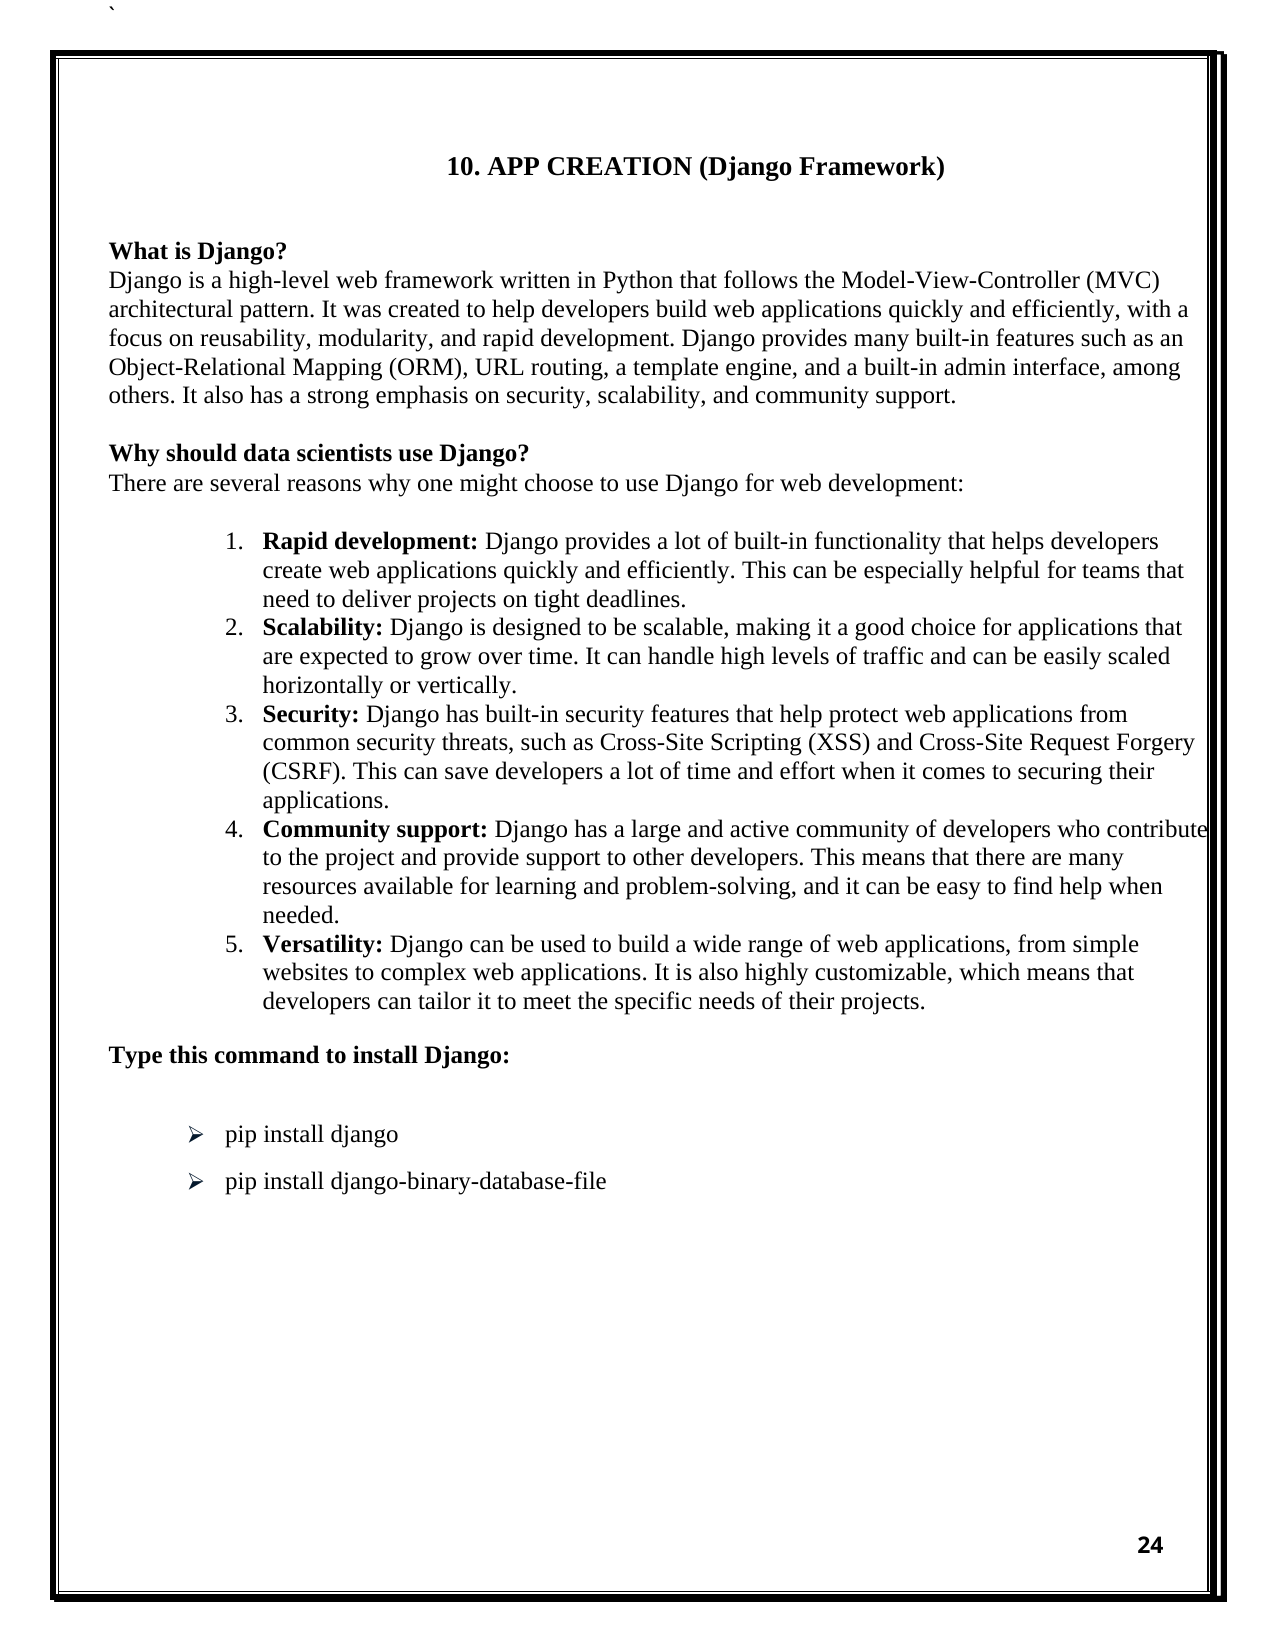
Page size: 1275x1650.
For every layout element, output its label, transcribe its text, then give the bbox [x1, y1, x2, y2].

list Community support: Django has a large and active community of developers who contribute to the project and provide support to other developers. This means that there are many resources available for learning and problem-solving, and it can be easy to find help when needed. [225, 814, 1207, 929]
list 10. APP CREATION (Django Framework) [183, 150, 1207, 181]
list pip install django [187, 1109, 1207, 1156]
text Type this command to install Django: [108, 1040, 1207, 1068]
text Django is a high-level web framework written in Python that follows the Model-View-Controller (MVC) architectural pattern. It was created to help developers build web applications quickly and efficiently, with a focus on reusability, modularity, and rapid development. Django provides many built-in features such as an Object-Relational Mapping (ORM), URL routing, a template engine, and a built-in admin interface, among others. It also has a strong emphasis on security, scalability, and community support. [108, 266, 1207, 409]
list Scalability: Django is designed to be scalable, making it a good choice for applications that are expected to grow over time. It can handle high levels of traffic and can be easily scaled horizontally or vertically. [225, 612, 1207, 699]
text What is Django? [108, 236, 1207, 265]
list Rapid development: Django provides a lot of built-in functionality that helps developers create web applications quickly and efficiently. This can be especially helpful for teams that need to deliver projects on tight deadlines. [225, 526, 1207, 612]
text Why should data scientists use Django? [108, 438, 1207, 467]
list Versatility: Django can be used to build a wide range of web applications, from simple websites to complex web applications. It is also highly customizable, which means that developers can tailor it to meet the specific needs of their projects. [225, 929, 1207, 1015]
list Security: Django has built-in security features that help protect web applications from common security threats, such as Cross-Site Scripting (XSS) and Cross-Site Request Forgery (CSRF). This can save developers a lot of time and effort when it comes to securing their applications. [225, 699, 1207, 814]
list pip install django-binary-database-file [187, 1156, 1207, 1203]
text There are several reasons why one might choose to use Django for web development: [108, 468, 1207, 497]
